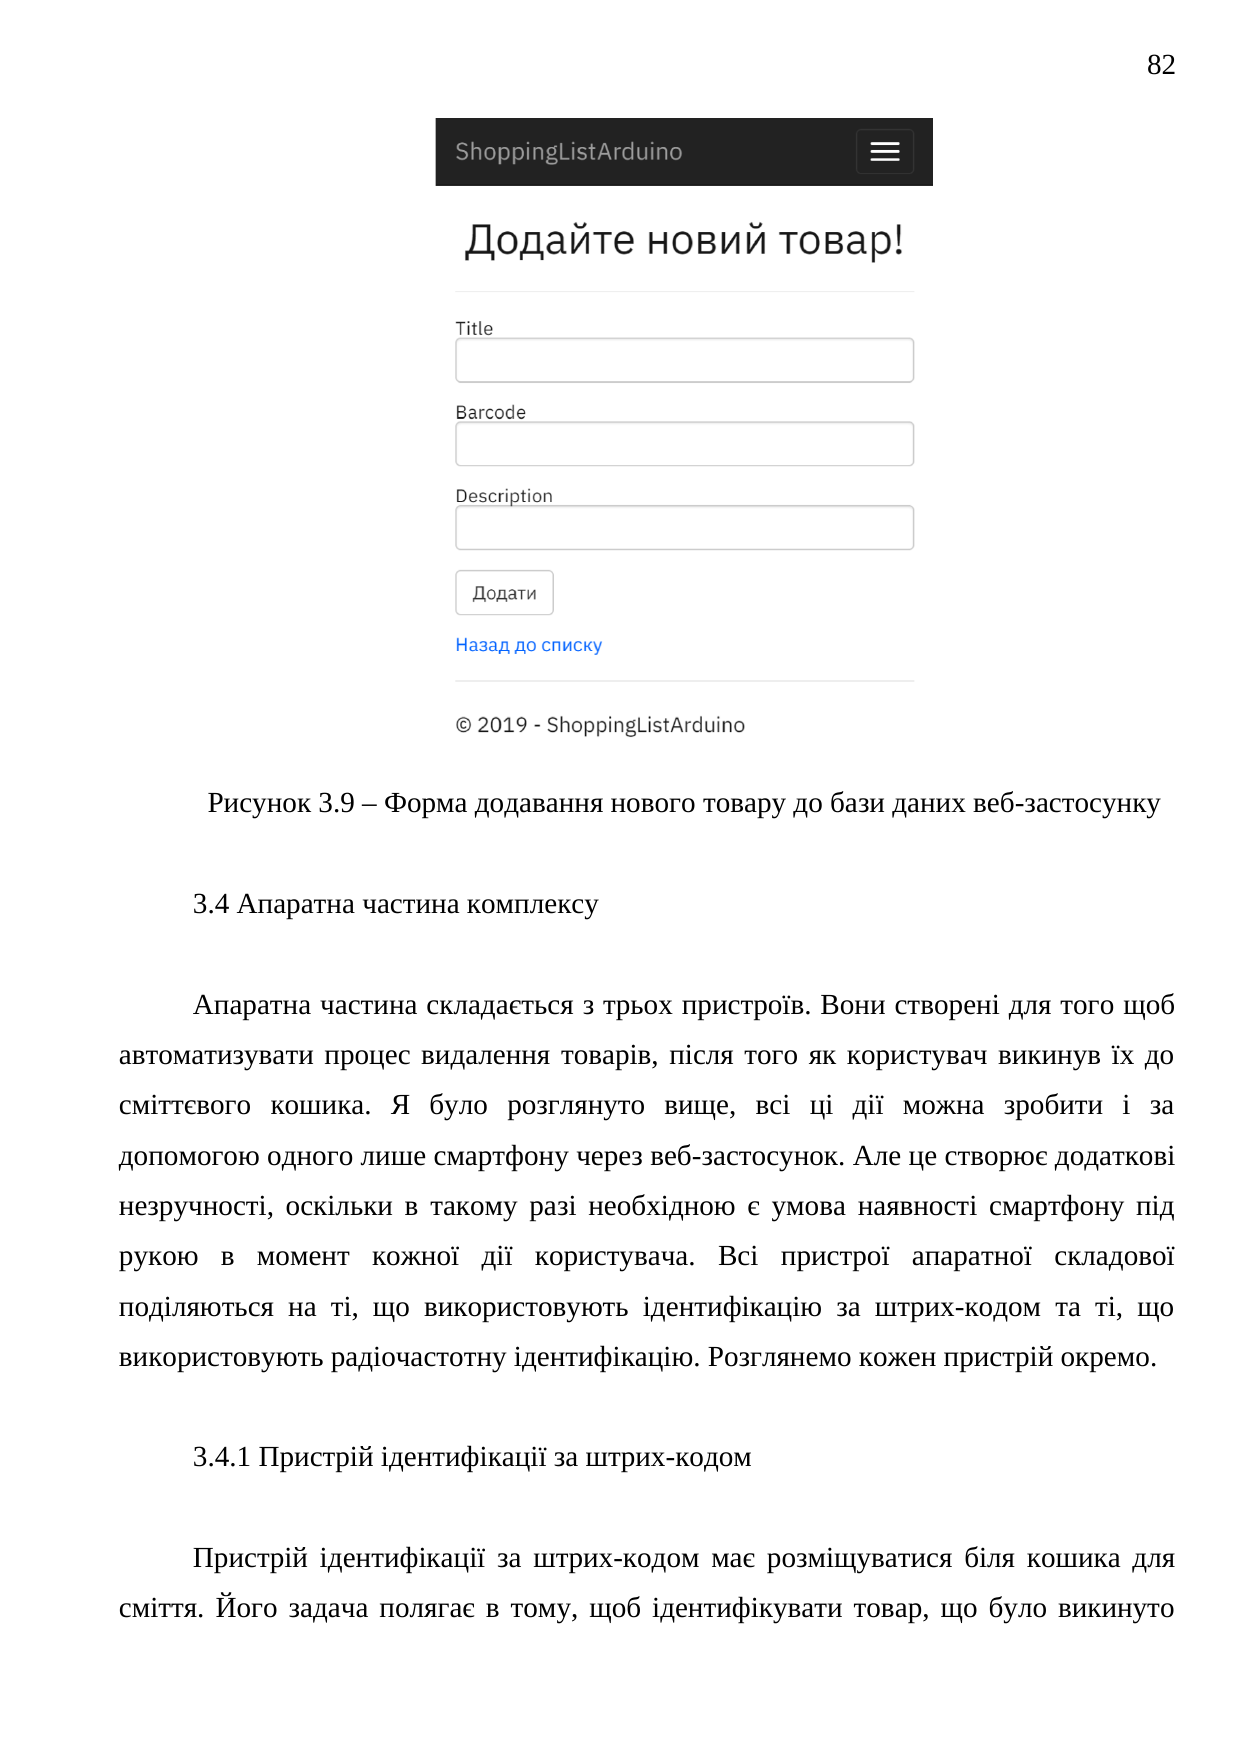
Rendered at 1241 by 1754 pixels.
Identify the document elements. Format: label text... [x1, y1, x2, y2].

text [119, 1540, 1176, 1624]
subtitle 3.4.1 Пристрій ідентифікації за штрих-кодом [119, 1439, 1176, 1473]
text Рисунок 3.9 – Форма додавання нового товару до бази даних веб-застосунку [119, 786, 1176, 819]
text Апаратна частина складається з трьох пристроїв. Вони створені для того щоб автоматизувати процес видалення товарів, після того як користувач викинув їх до сміттєвого кошика. Я було розглянуто вище, всі ці дії можна зробити і за допомогою одного лише смартфону через веб-застосунок. Але це створює додаткові незручності, оскільки в такому разі необхідною є умова наявності смартфону під рукою в момент кожної дії користувача. Всі пристрої апаратної складової поділяються на ті, що використовують ідентифікацію за штрих-кодом та ті, що використовують радіочастотну ідентифікацію. Розглянемо кожен пристрій окремо. [119, 987, 1176, 1372]
subtitle 3.4 Апаратна частина комплексу [119, 886, 1176, 920]
picture [435, 118, 933, 769]
